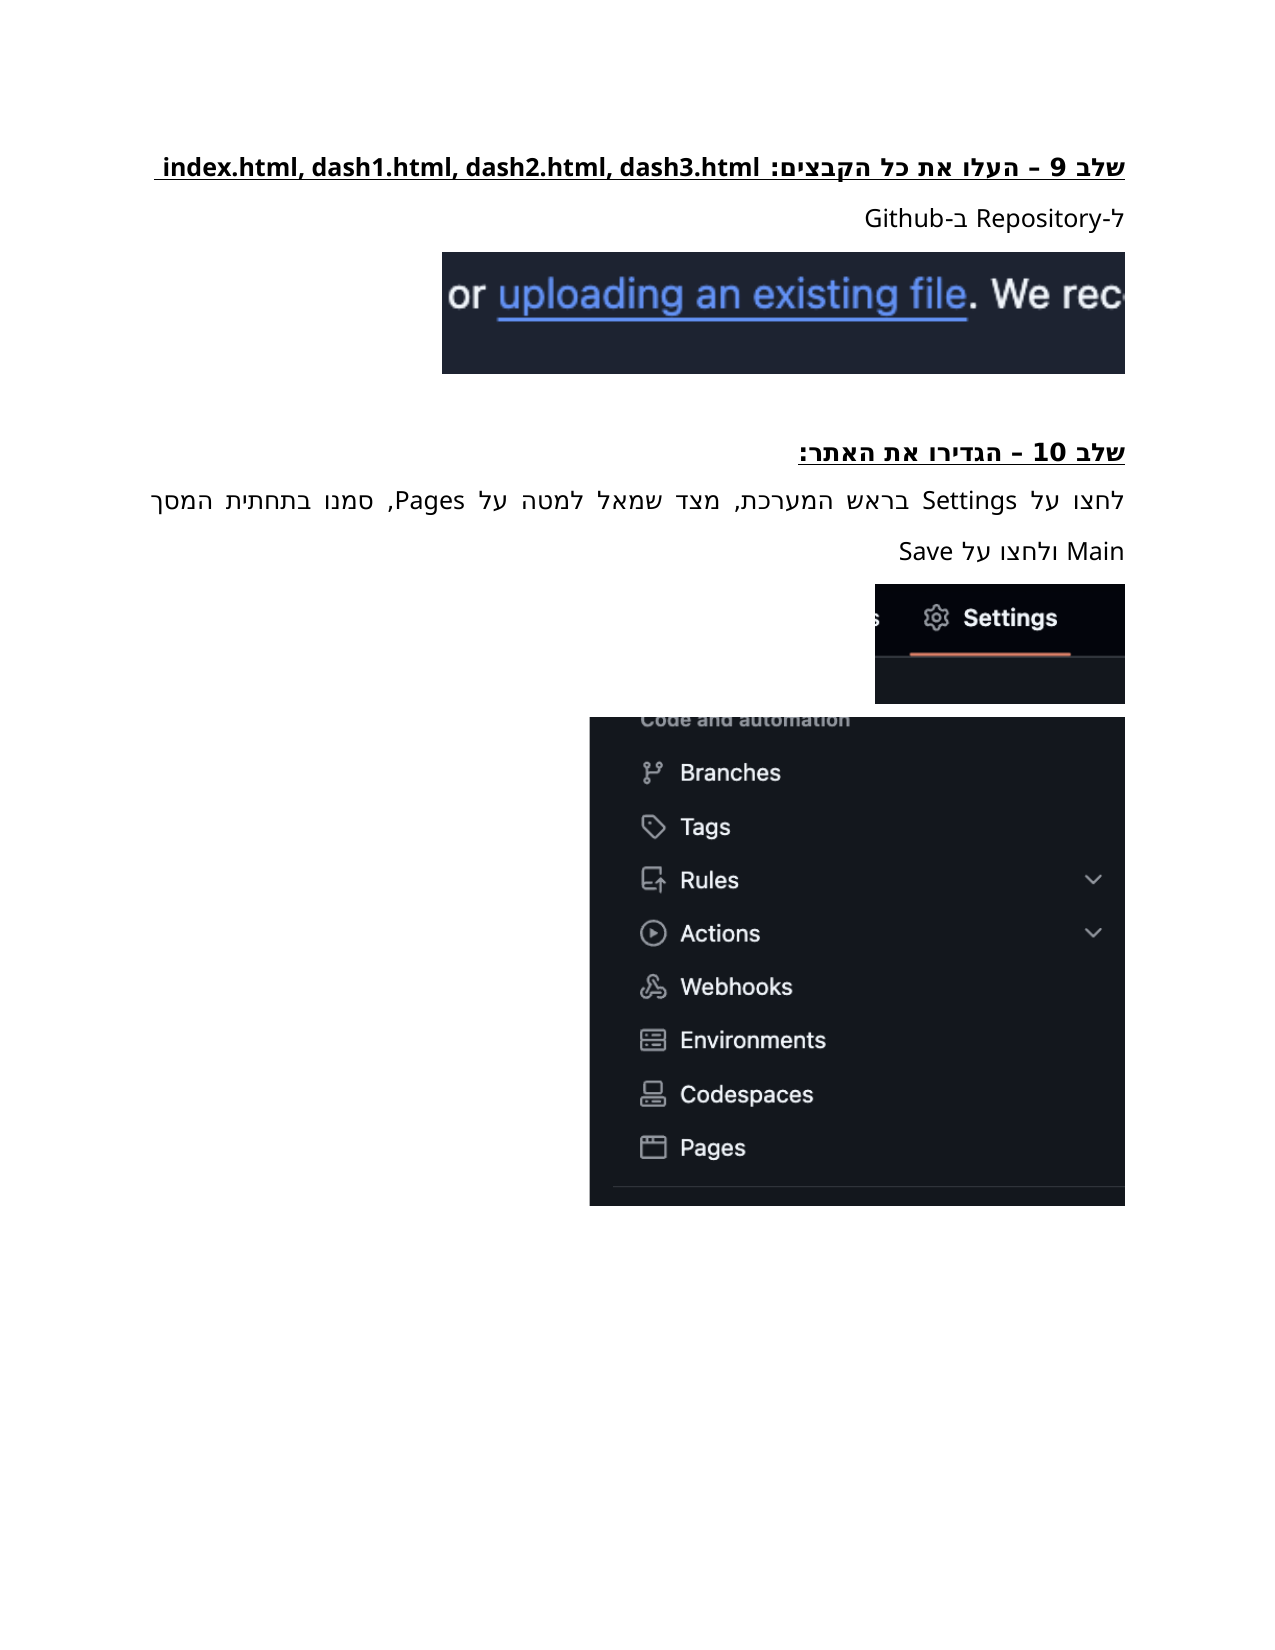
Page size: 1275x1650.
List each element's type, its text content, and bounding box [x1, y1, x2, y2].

text שלב 9 – העלו את כל הקבצים: index.html, dash1.html, dash2.html, dash3.html [150, 150, 1125, 184]
picture [442, 252, 1125, 374]
picture [589, 717, 1125, 1206]
picture [875, 584, 1125, 704]
text לחצו על Settings בראש המערכת, מצד שמאל למטה על Pages, סמנו בתחתית המסך Main ולחצו על Save [150, 482, 1125, 567]
text ל-Repository ב-Github [150, 201, 1125, 235]
text שלב 10 – הגדירו את האתר: [150, 439, 1125, 468]
